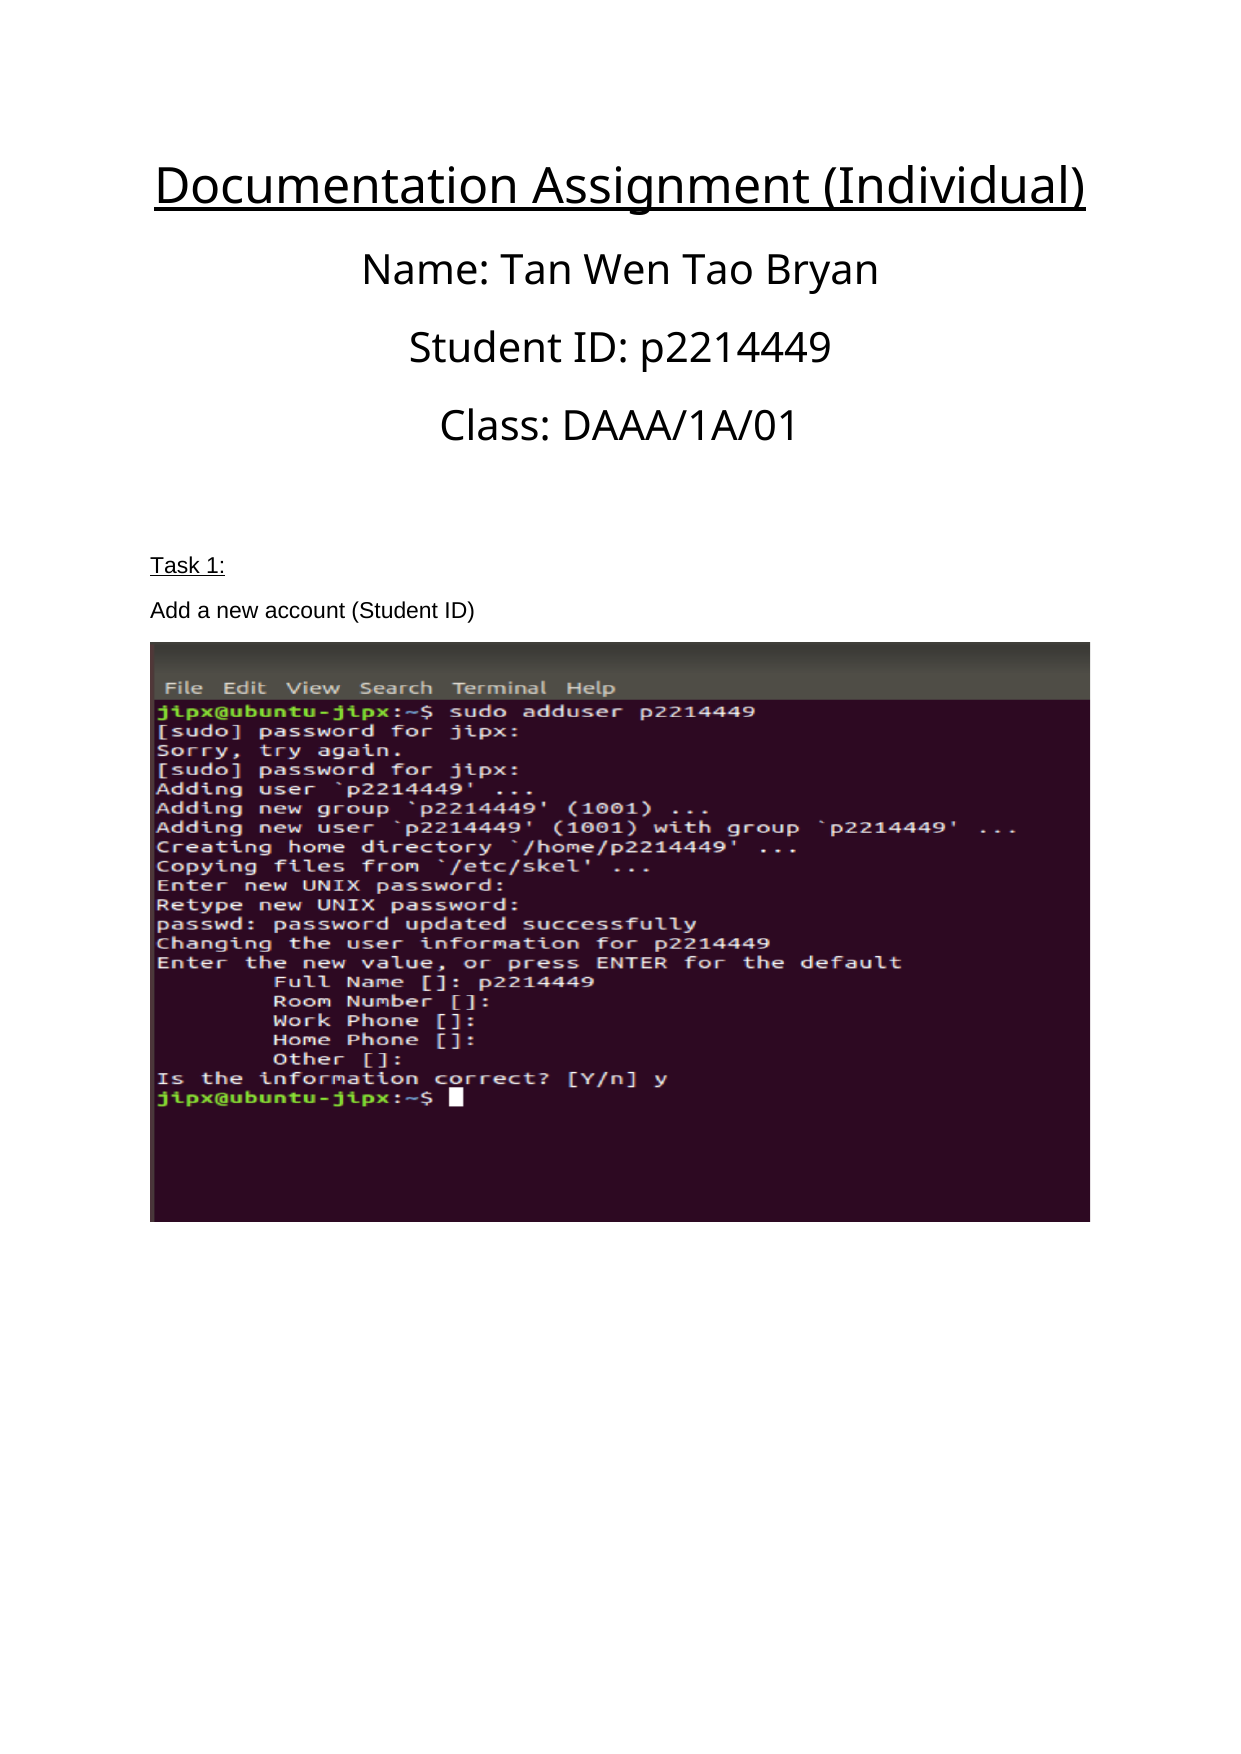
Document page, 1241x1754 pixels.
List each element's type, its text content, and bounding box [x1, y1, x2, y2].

text Student ID: p2214449 [150, 318, 1090, 375]
text Class: DAAA/1A/01 [150, 396, 1090, 453]
picture [150, 642, 1091, 1222]
text Add a new account (Student ID) [150, 597, 1090, 623]
text Task 1: [150, 552, 1090, 578]
text Documentation Assignment (Individual) [150, 150, 1090, 218]
text Name: Tan Wen Tao Bryan [150, 240, 1090, 297]
